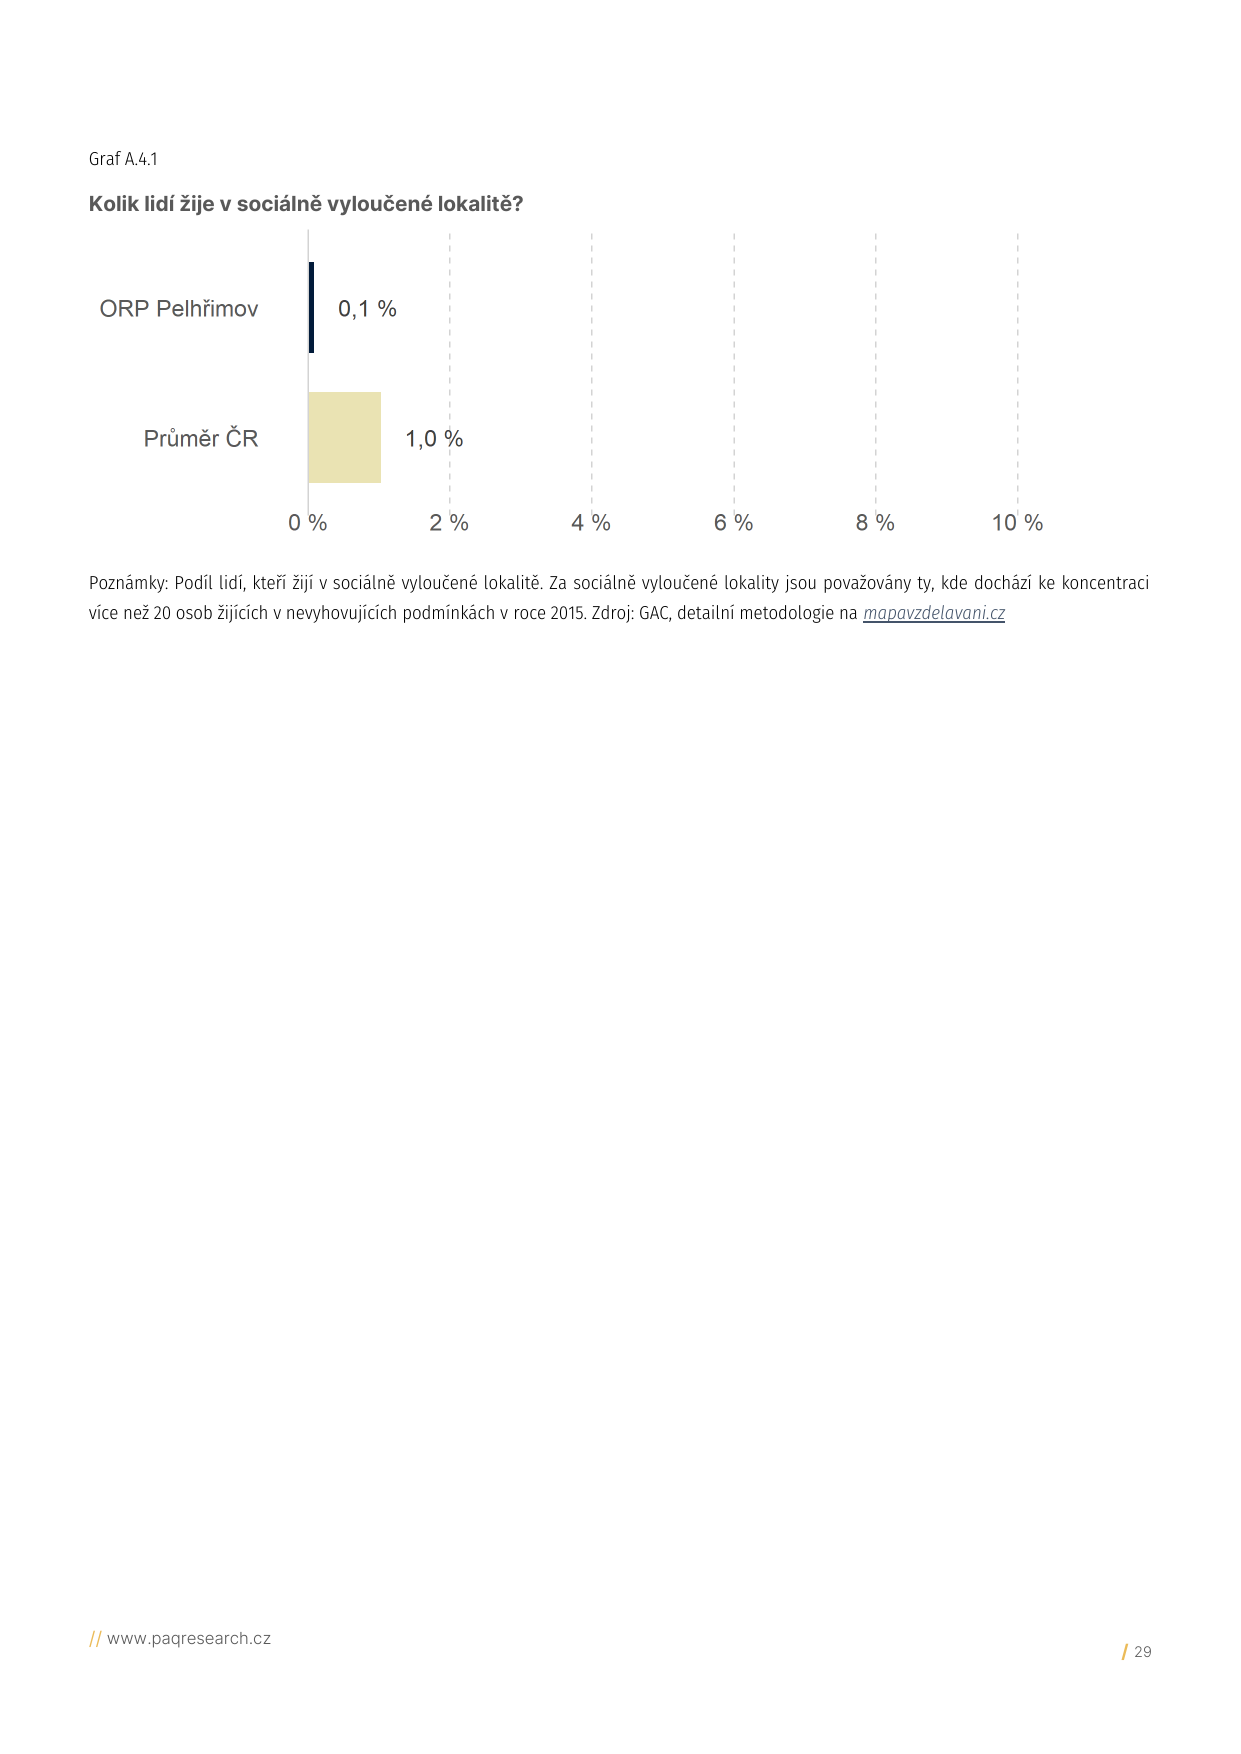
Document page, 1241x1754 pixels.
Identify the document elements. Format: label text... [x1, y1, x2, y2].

picture [88, 216, 1139, 548]
text Poznámky: Podíl lidí, kteří žijí v sociálně vyloučené lokalitě. Za sociálně vyloučené lokality jsou považovány ty, kde dochází ke koncentraci více než 20 osob žijících v nevyhovujících podmínkách v roce 2015. Zdroj: GAC, detailní metodologie na mapavzdelavani.cz [89, 564, 1152, 625]
text Graf A.4.1 [89, 148, 1152, 170]
text Kolik lidí žije v sociálně vyloučené lokalitě? [89, 186, 1152, 216]
